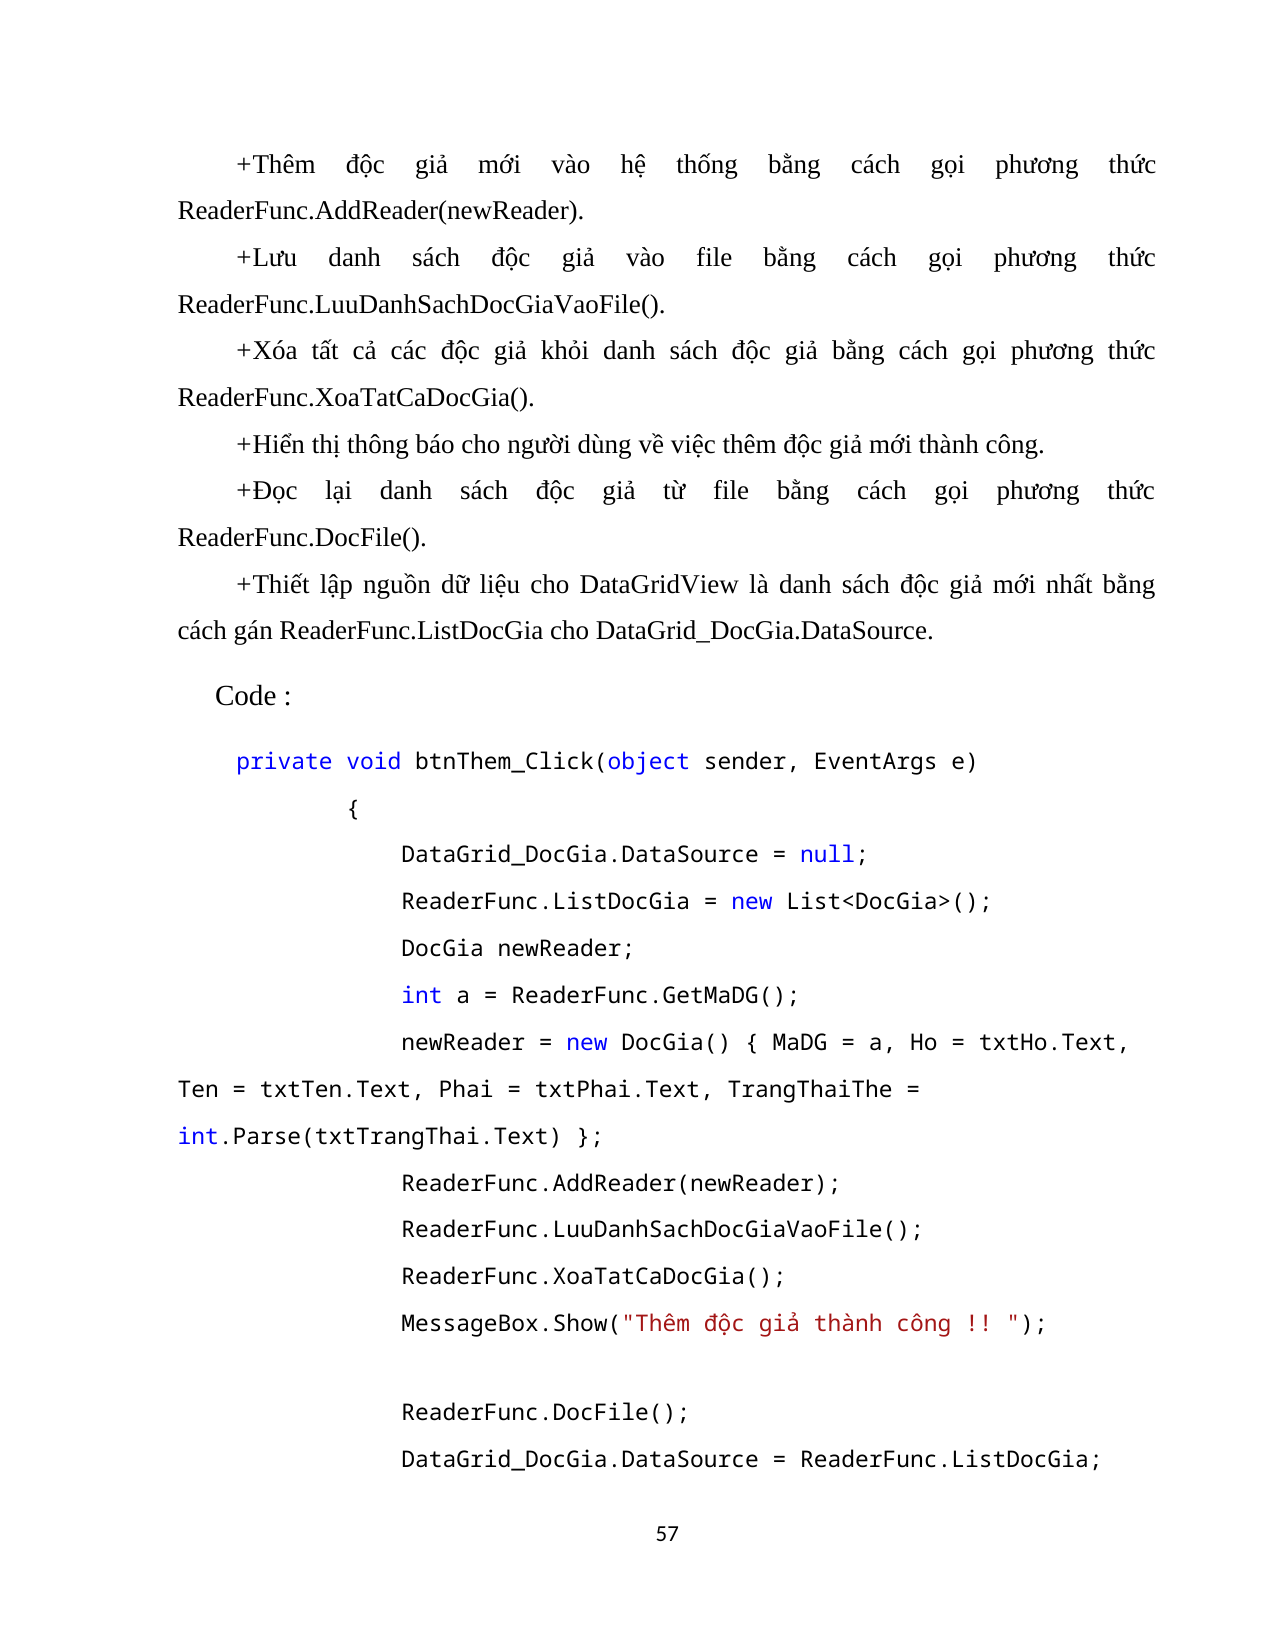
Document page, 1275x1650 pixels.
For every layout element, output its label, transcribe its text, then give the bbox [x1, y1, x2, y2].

list Xóa tất cả các độc giả khỏi danh sách độc giả bằng cách gọi phương thức ReaderFunc.XoaTatCaDocGia(). [177, 334, 1157, 412]
text ReaderFunc.DocFile(); [177, 1396, 1157, 1427]
list Đọc lại danh sách độc giả từ file bằng cách gọi phương thức ReaderFunc.DocFile(). [177, 474, 1157, 552]
text ReaderFunc.AddReader(newReader); [177, 1167, 1157, 1198]
text DataGrid_DocGia.DataSource = null; [177, 838, 1157, 870]
text newReader = new DocGia() { MaDG = a, Ho = txtHo.Text, Ten = txtTen.Text, Phai = txtPhai.Text, TrangThaiThe = int.Parse(txtTrangThai.Text) }; [177, 1026, 1157, 1151]
text ReaderFunc.LuuDanhSachDocGiaVaoFile(); [177, 1213, 1157, 1245]
text Code : [215, 678, 1157, 711]
list Thêm độc giả mới vào hệ thống bằng cách gọi phương thức ReaderFunc.AddReader(newReader). [177, 148, 1157, 226]
list Thiết lập nguồn dữ liệu cho DataGridView là danh sách độc giả mới nhất bằng cách gán ReaderFunc.ListDocGia cho DataGrid_DocGia.DataSource. [177, 568, 1157, 646]
text DataGrid_DocGia.DataSource = ReaderFunc.ListDocGia; [177, 1443, 1157, 1474]
text DocGia newReader; [177, 932, 1157, 963]
text ReaderFunc.ListDocGia = new List<DocGia>(); [177, 885, 1157, 917]
text { [177, 792, 1157, 823]
list Lưu danh sách độc giả vào file bằng cách gọi phương thức ReaderFunc.LuuDanhSachDocGiaVaoFile(). [177, 241, 1157, 319]
text ReaderFunc.XoaTatCaDocGia(); [177, 1260, 1157, 1292]
text private void btnThem_Click(object sender, EventArgs e) [177, 745, 1157, 776]
text MessageBox.Show("Thêm độc giả thành công !! "); [177, 1307, 1157, 1338]
list Hiển thị thông báo cho người dùng về việc thêm độc giả mới thành công. [177, 428, 1157, 459]
text int a = ReaderFunc.GetMaDG(); [177, 979, 1157, 1010]
